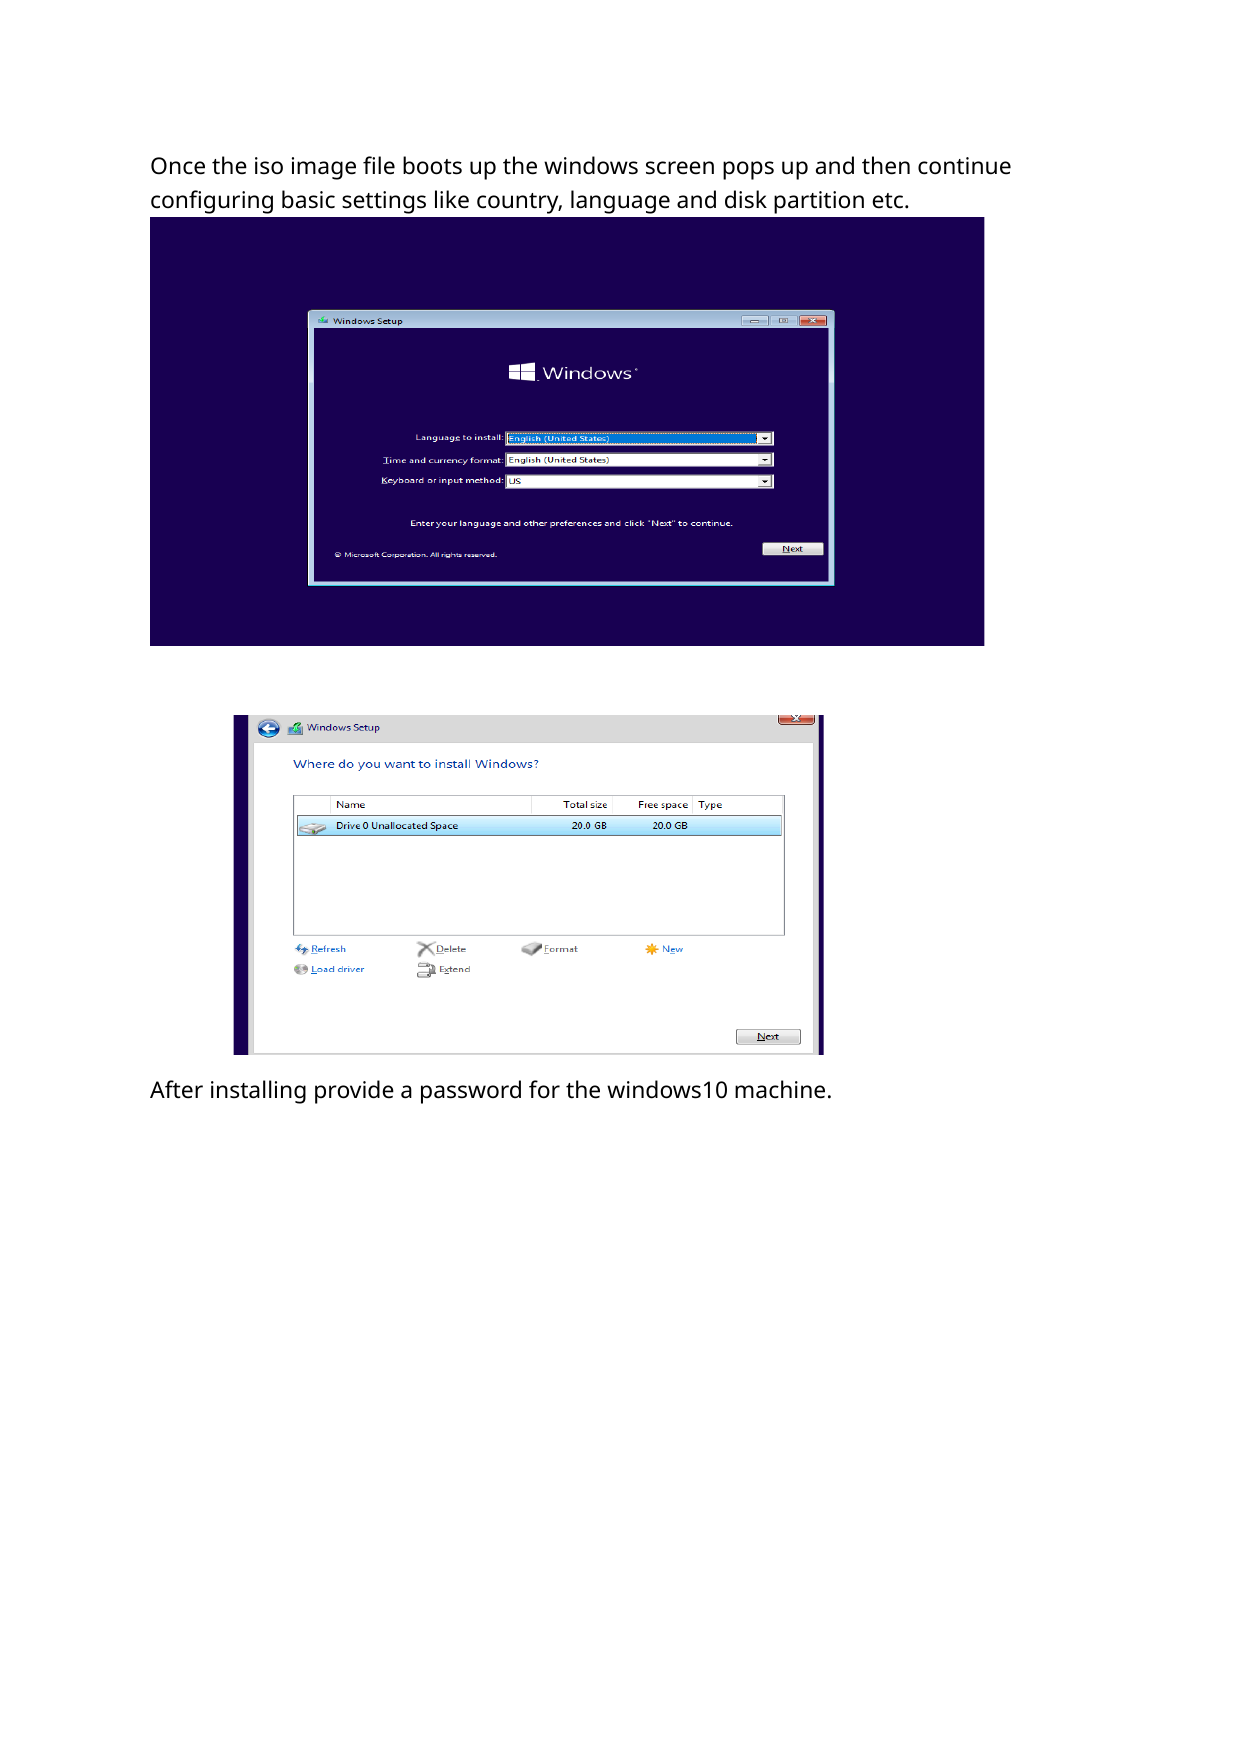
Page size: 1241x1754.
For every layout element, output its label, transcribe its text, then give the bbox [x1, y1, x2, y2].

picture [150, 217, 985, 646]
text After installing provide a password for the windows10 machine. [150, 1074, 1090, 1105]
picture [233, 715, 824, 1055]
